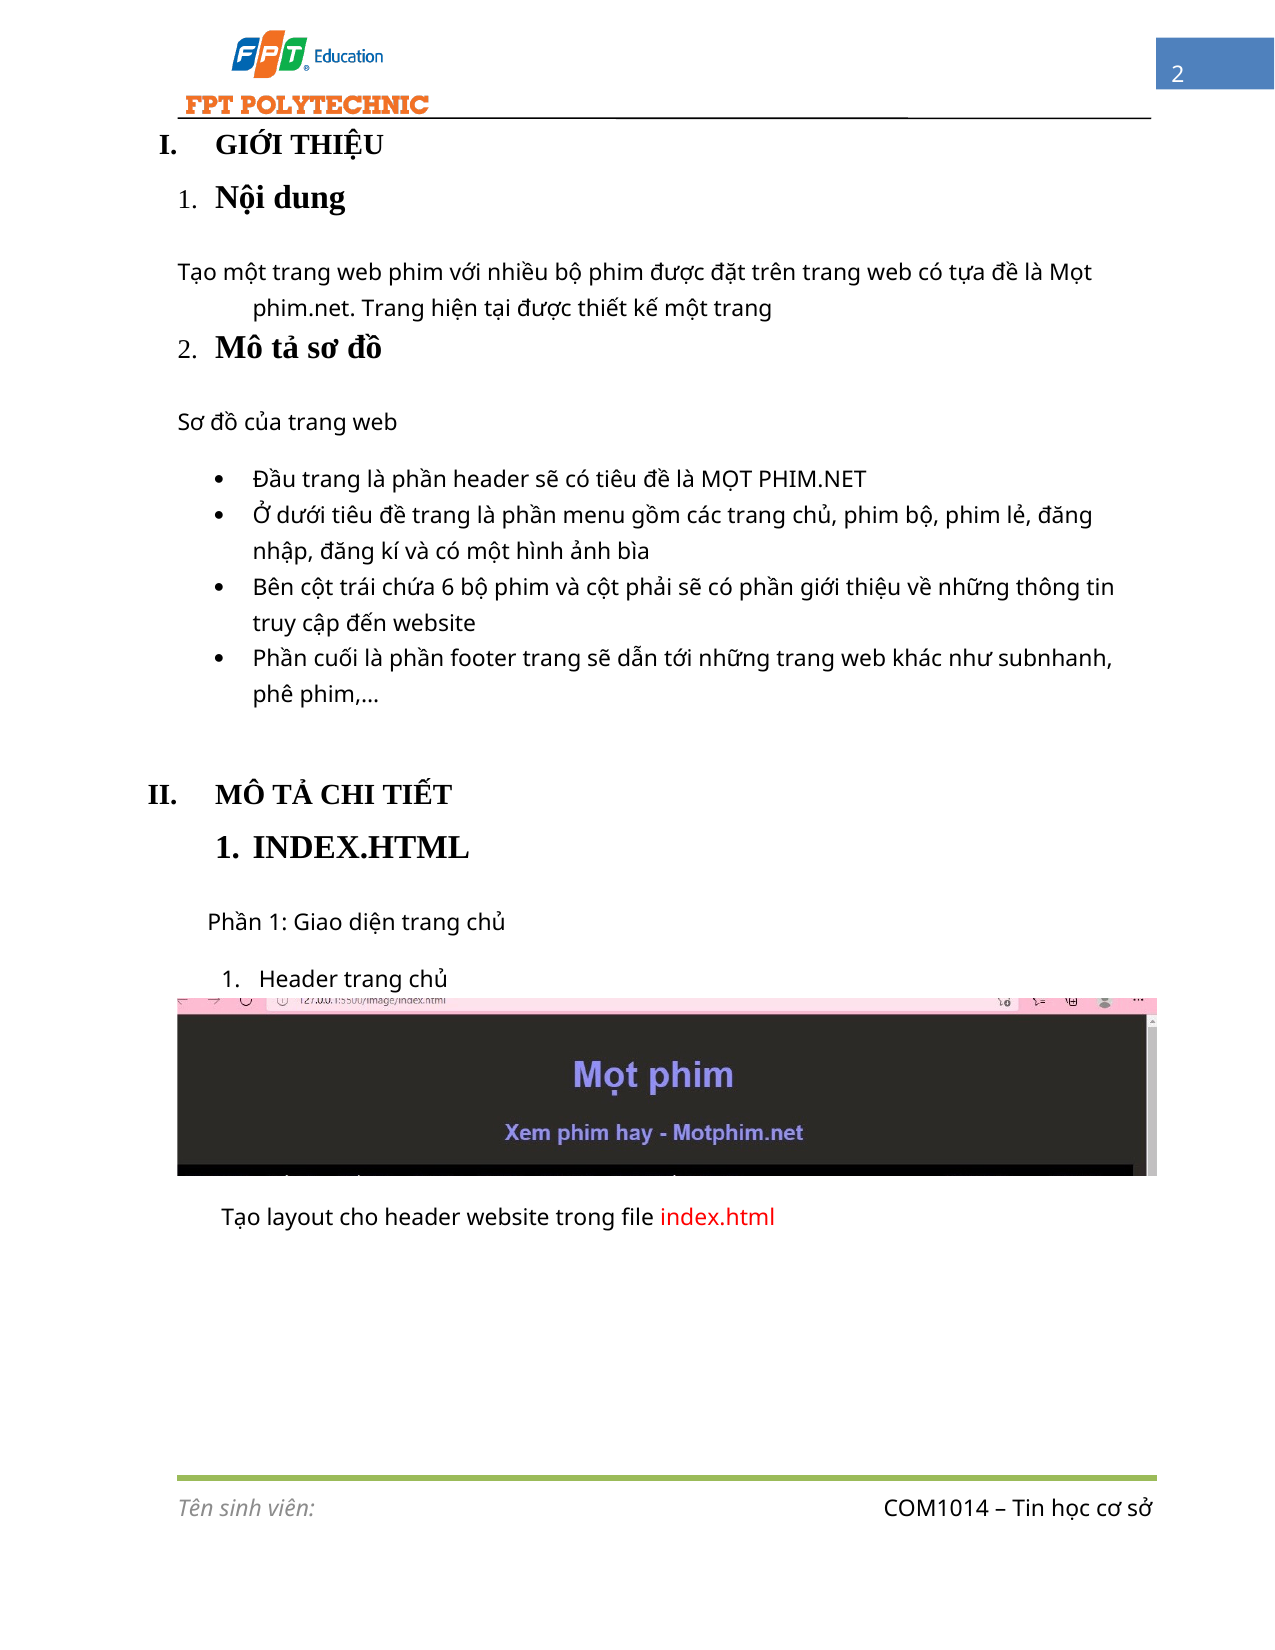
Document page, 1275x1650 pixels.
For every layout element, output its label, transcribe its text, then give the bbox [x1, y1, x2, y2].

picture [177, 22, 437, 122]
text Sơ đồ của trang web [177, 406, 1157, 437]
list GIỚI THIỆU [177, 127, 1157, 161]
text Tạo layout cho header website trong file index.html [221, 1201, 1157, 1232]
picture [177, 998, 1157, 1176]
text Tạo một trang web phim với nhiều bộ phim được đặt trên trang web có tựa đề là Mọt phim.net. Trang hiện tại được thiết kế một trang [177, 256, 1157, 323]
list Đầu trang là phần header sẽ có tiêu đề là MỌT PHIM.NET [215, 463, 1157, 494]
list Bên cột trái chứa 6 bộ phim và cột phải sẽ có phần giới thiệu về những thông tin truy cập đến website [215, 571, 1157, 638]
list MÔ TẢ CHI TIẾT [177, 777, 1157, 811]
list Ở dưới tiêu đề trang là phần menu gồm các trang chủ, phim bộ, phim lẻ, đăng nhập, đăng kí và có một hình ảnh bìa [215, 499, 1157, 566]
subtitle Nội dung [177, 177, 1157, 216]
list Phần cuối là phần footer trang sẽ dẫn tới những trang web khác như subnhanh, phê phim,… [215, 642, 1157, 709]
text Phần 1: Giao diện trang chủ [177, 906, 1157, 937]
subtitle Mô tả sơ đồ [177, 328, 1157, 366]
list Header trang chủ [221, 962, 1157, 994]
subtitle INDEX.HTML [215, 827, 1157, 866]
